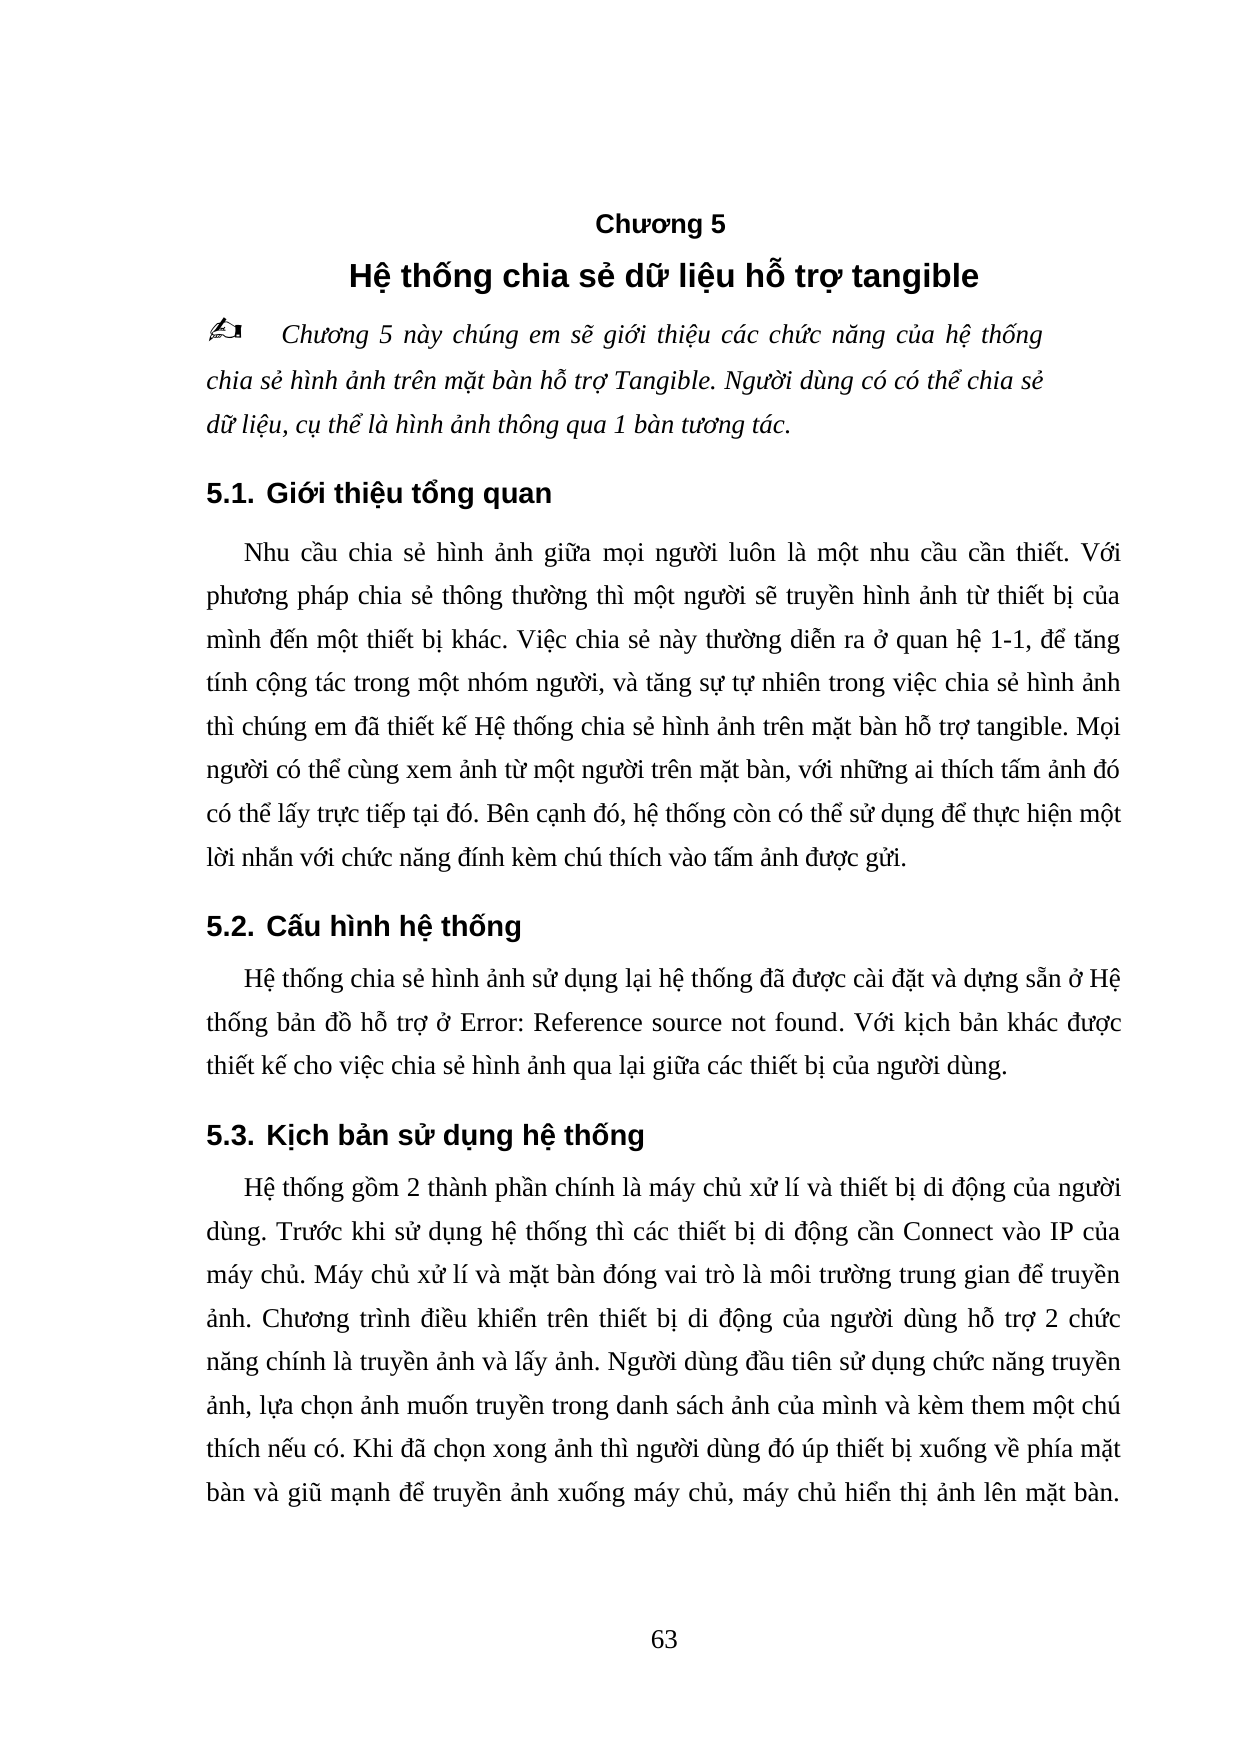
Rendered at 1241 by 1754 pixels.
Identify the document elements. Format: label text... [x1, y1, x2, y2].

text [206, 1171, 1122, 1507]
text Chương 5 này chúng em sẽ giới thiệu các chức năng của hệ thống chia sẻ hình ảnh trên mặt bàn hỗ trợ Tangible. Người dùng có có thể chia sẻ dữ liệu, cụ thể là hình ảnh thông qua 1 bàn tương tác. [206, 316, 1047, 439]
subtitle Hệ thống chia sẻ dữ liệu hỗ trợ tangible [206, 202, 1122, 294]
text Nhu cầu chia sẻ hình ảnh giữa mọi người luôn là một nhu cầu cần thiết. Với phương pháp chia sẻ thông thường thì một người sẽ truyền hình ảnh từ thiết bị của mình đến một thiết bị khác. Việc chia sẻ này thường diễn ra ở quan hệ 1-1, để tăng tính cộng tác trong một nhóm người, và tăng sự tự nhiên trong việc chia sẻ hình ảnh thì chúng em đã thiết kế Hệ thống chia sẻ hình ảnh trên mặt bàn hỗ trợ tangible. Mọi người có thể cùng xem ảnh từ một người trên mặt bàn, với những ai thích tấm ảnh đó có thể lấy trực tiếp tại đó. Bên cạnh đó, hệ thống còn có thể sử dụng để thực hiện một lời nhắn với chức năng đính kèm chú thích vào tấm ảnh được gửi. [206, 536, 1122, 872]
subtitle Giới thiệu tổng quan [206, 476, 1122, 510]
subtitle Kịch bản sử dụng hệ thống [206, 1118, 1122, 1151]
subtitle Cấu hình hệ thống [206, 909, 1122, 943]
